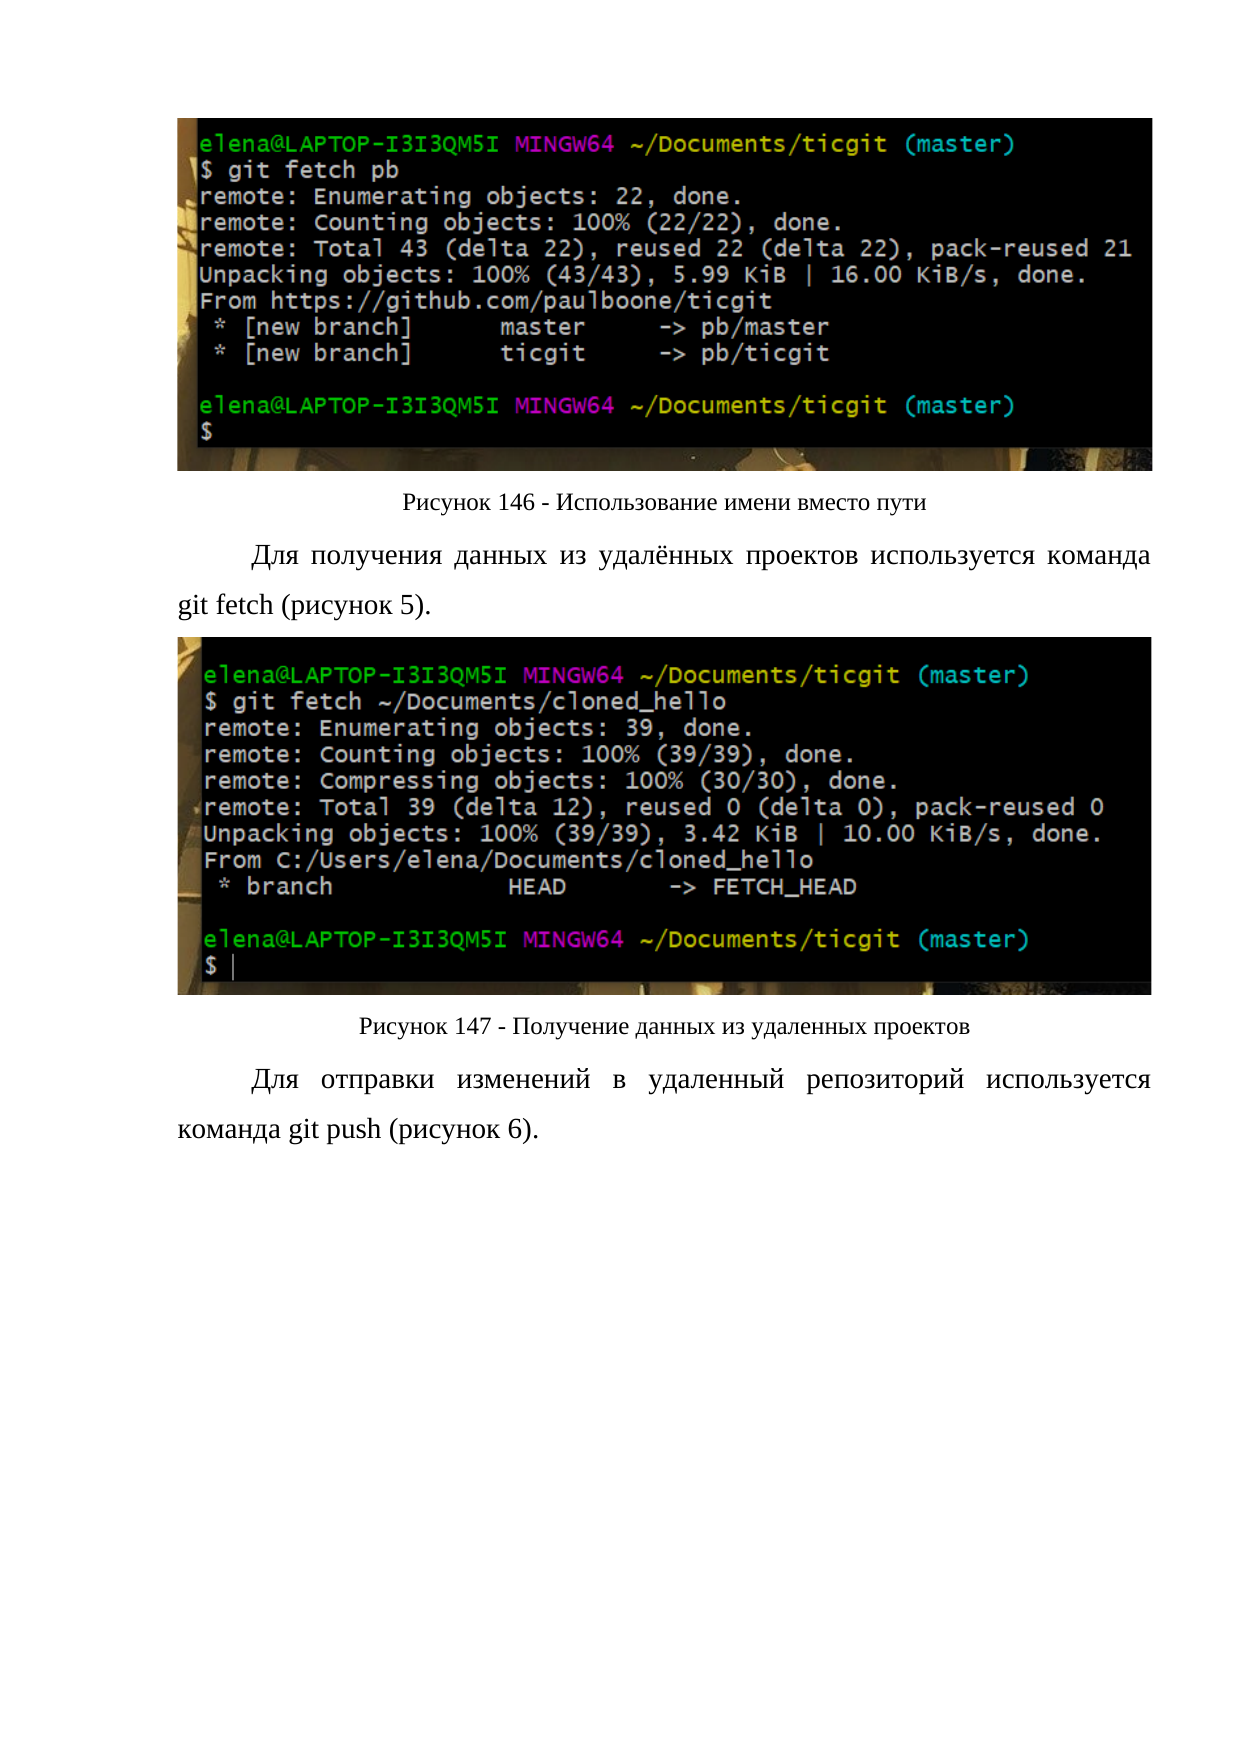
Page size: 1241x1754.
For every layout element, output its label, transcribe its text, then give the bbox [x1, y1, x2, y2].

text Рисунок 146 - Использование имени вместо пути [177, 487, 1152, 516]
text Для получения данных из удалённых проектов используется команда git fetch (рисунок 5). [177, 537, 1152, 621]
text Для отправки изменений в удаленный репозиторий используется команда git push (рисунок 6). [177, 1061, 1152, 1145]
picture [177, 637, 1152, 995]
picture [177, 118, 1153, 471]
text Рисунок 147 - Получение данных из удаленных проектов [177, 1011, 1152, 1040]
